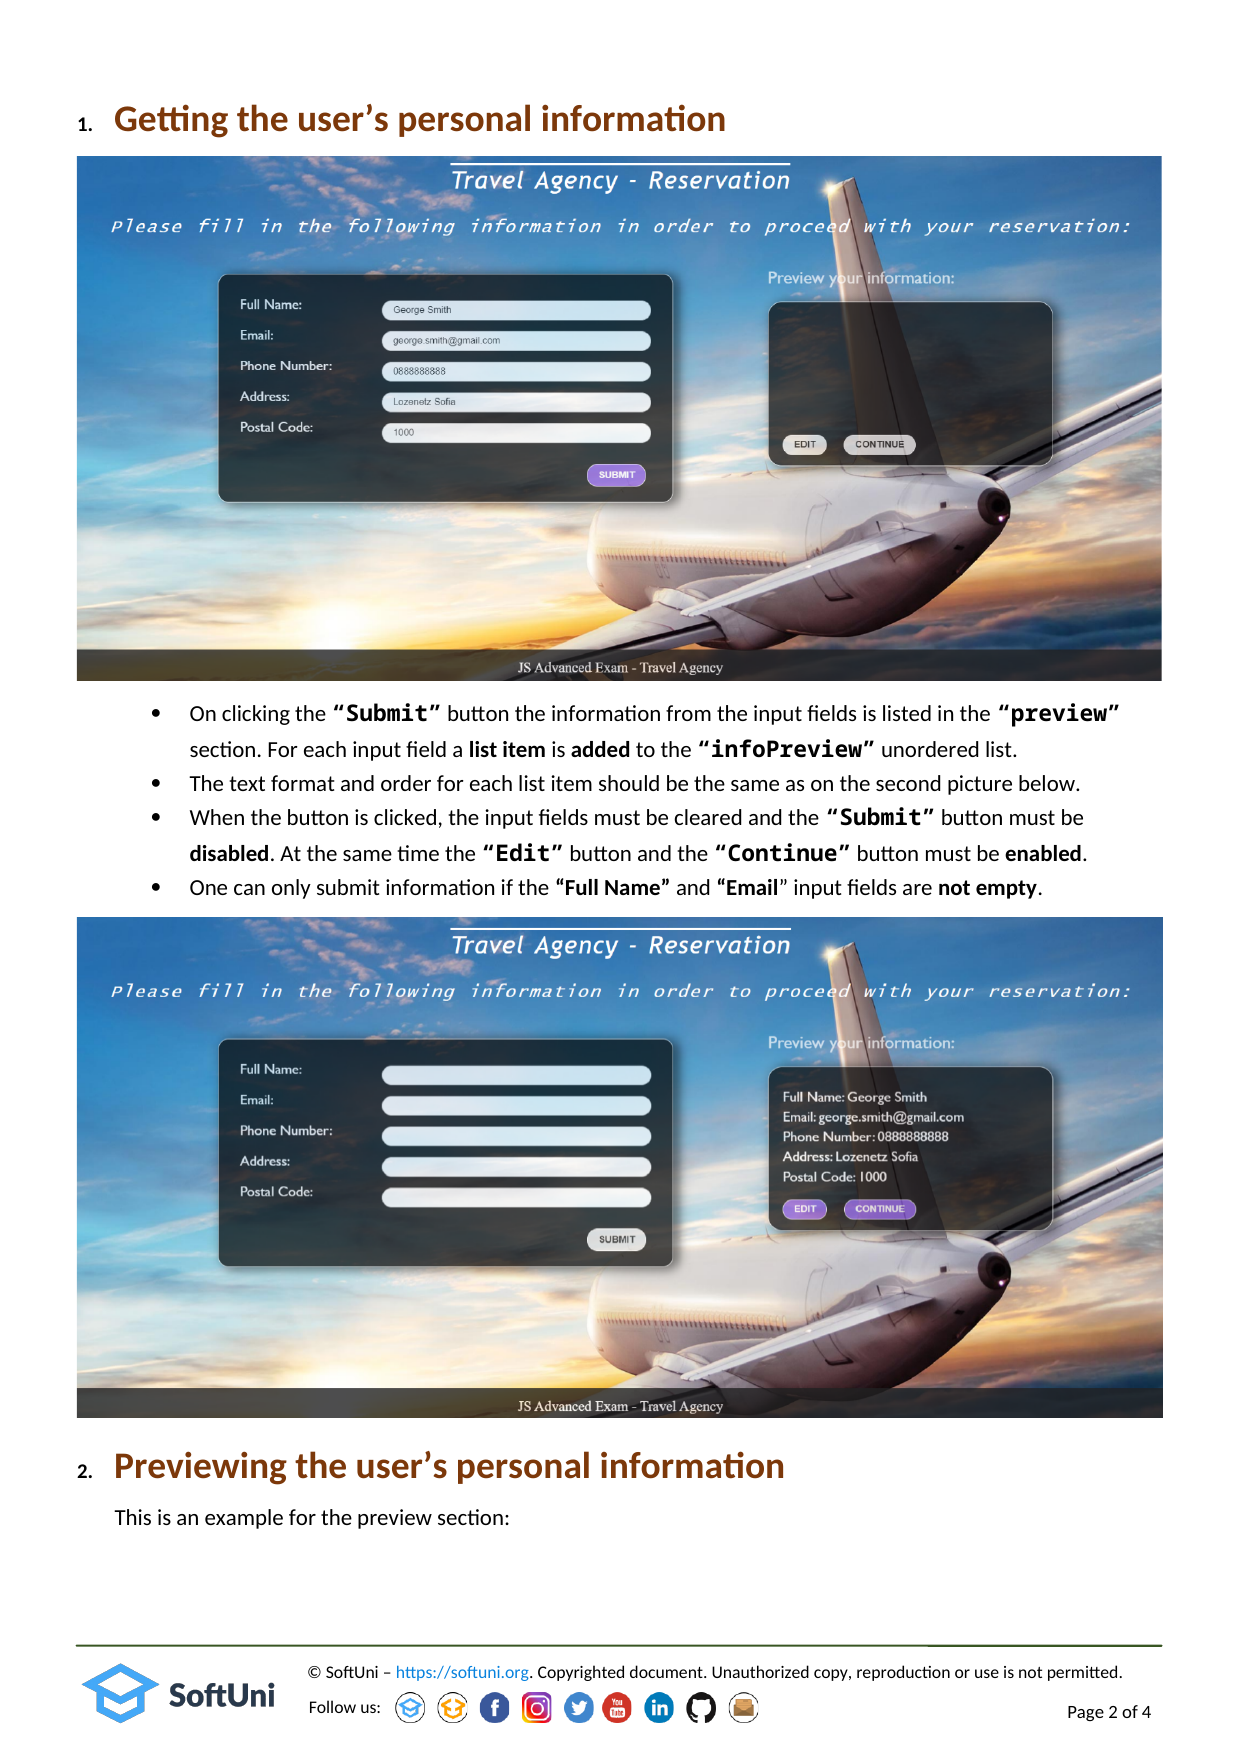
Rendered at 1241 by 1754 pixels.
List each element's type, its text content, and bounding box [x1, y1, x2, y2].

picture [658, 1705, 667, 1715]
subtitle Previewing the user’s personal information [77, 1442, 1163, 1488]
picture [644, 1692, 654, 1702]
picture [644, 1713, 652, 1723]
list When the button is clicked, the input fields must be cleared and the “Submit” button must be disabled. At the same time the “Edit” button and the “Continue” button must be enabled. [152, 801, 1163, 868]
list The text format and order for each list item should be the same as on the second picture below. [152, 769, 1163, 797]
picture [665, 1692, 674, 1701]
picture [479, 1692, 510, 1723]
list On clicking the “Submit” button the information from the input fields is listed in the “preview” section. For each input field a list item is added to the “infoPreview” unordered list. [152, 697, 1163, 764]
text This is an example for the preview section: [114, 1503, 1163, 1532]
picture [76, 156, 1162, 681]
picture [395, 1692, 425, 1723]
picture [728, 1692, 759, 1723]
picture [437, 1692, 468, 1723]
picture [666, 1715, 674, 1723]
picture [75, 1658, 281, 1729]
picture [564, 1692, 594, 1723]
subtitle Getting the user’s personal information [77, 95, 1163, 141]
picture [522, 1692, 552, 1723]
picture [686, 1692, 716, 1723]
picture [602, 1692, 632, 1723]
picture [76, 917, 1163, 1418]
list One can only submit information if the “Full Name” and “Email” input fields are not empty. [152, 873, 1163, 901]
